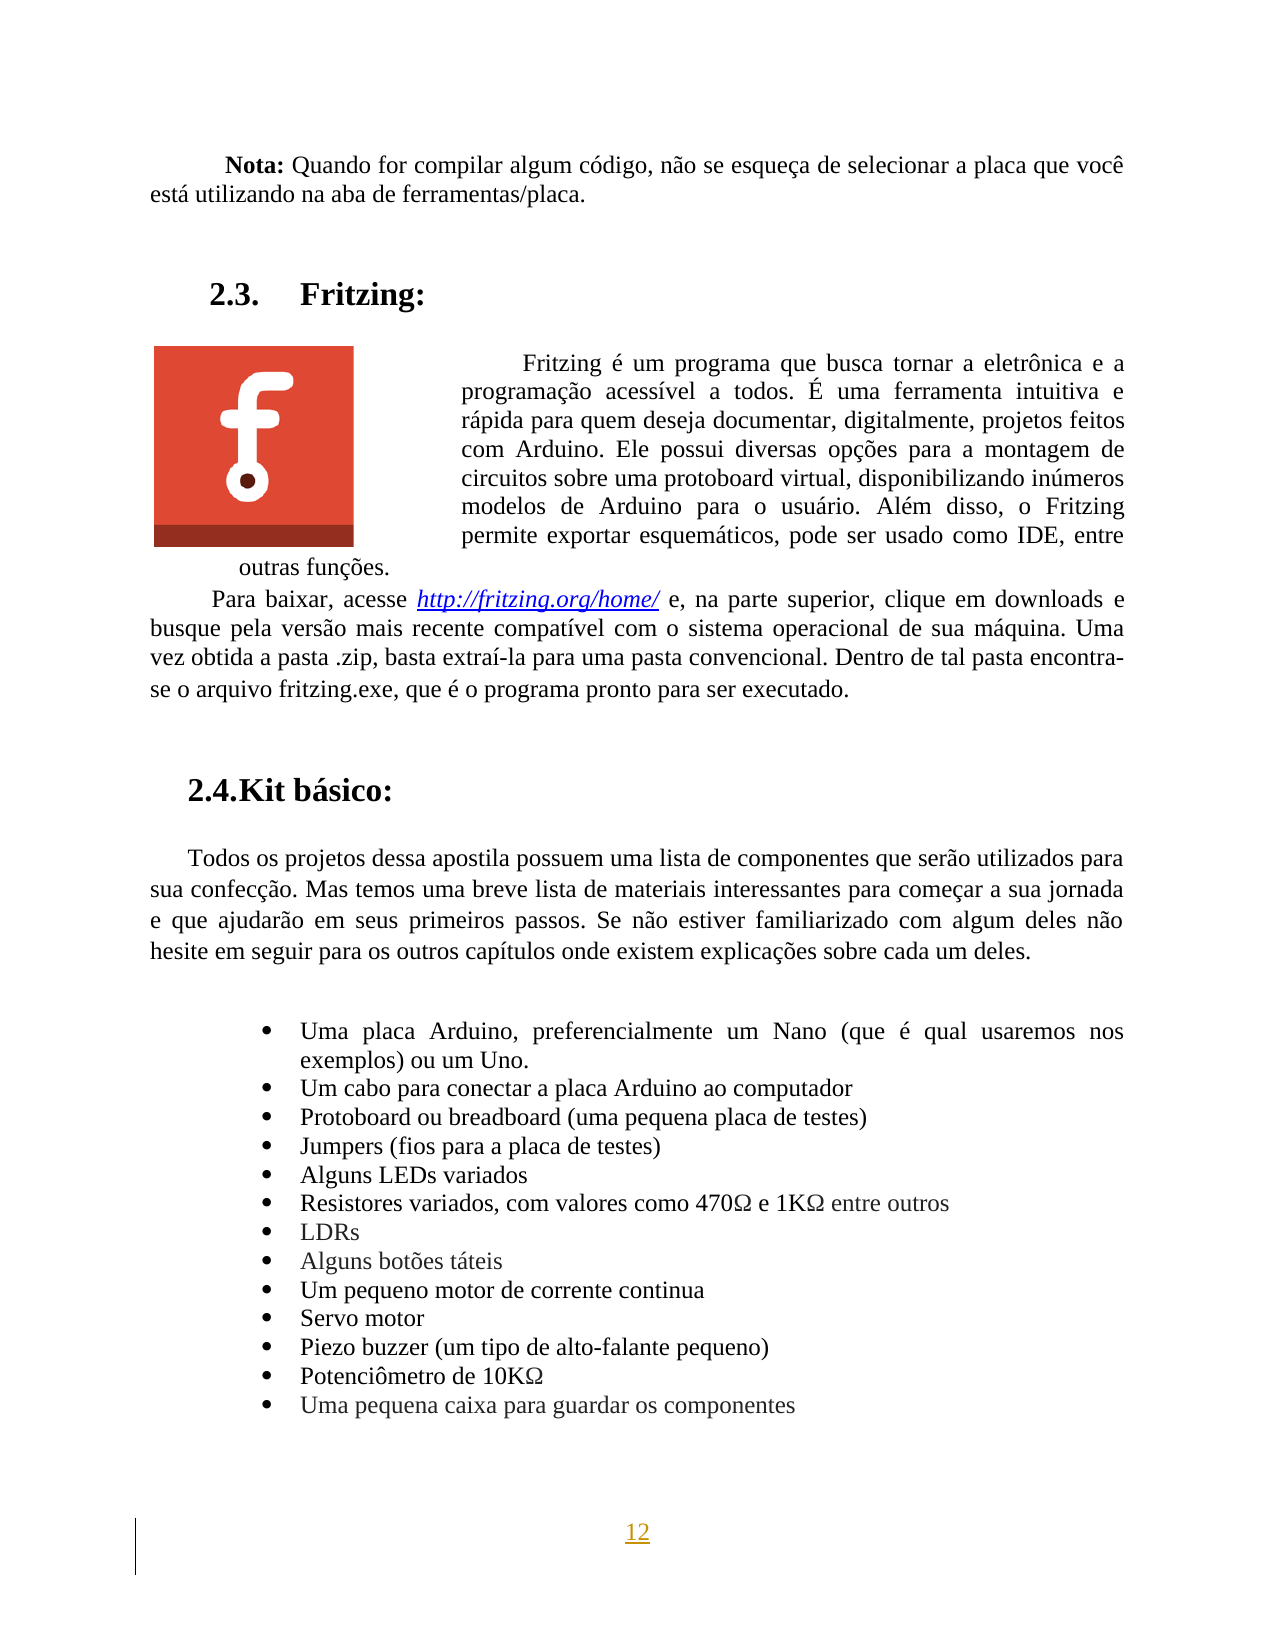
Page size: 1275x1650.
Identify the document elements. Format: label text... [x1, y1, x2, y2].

list Jumpers (fios para a placa de testes) [262, 1131, 1125, 1160]
list LDRs [262, 1217, 1125, 1246]
list Um pequeno motor de corrente continua [262, 1275, 1125, 1303]
list Uma placa Arduino, preferencialmente um Nano (que é qual usaremos nos exemplos) ou um Uno. [262, 1016, 1125, 1073]
list Piezo buzzer (um tipo de alto-falante pequeno) [262, 1332, 1125, 1361]
text Todos os projetos dessa apostila possuem uma lista de componentes que serão utilizados para sua confecção. Mas temos uma breve lista de materiais interessantes para começar a sua jornada e que ajudarão em seus primeiros passos. Se não estiver familiarizado com algum deles não hesite em seguir para os outros capítulos onde existem explicações sobre cada um deles. [150, 843, 1125, 965]
list Potenciômetro de 10KΩ [262, 1361, 1125, 1390]
list Servo motor [262, 1303, 1125, 1332]
list Fritzing: [209, 274, 1125, 313]
list Protoboard ou breadboard (uma pequena placa de testes) [262, 1102, 1125, 1131]
list Alguns LEDs variados [262, 1160, 1125, 1188]
text Nota: Quando for compilar algum código, não se esqueça de selecionar a placa que você está utilizando na aba de ferramentas/placa. [150, 150, 1125, 207]
list Alguns botões táteis [262, 1246, 1125, 1275]
list Um cabo para conectar a placa Arduino ao computador [262, 1073, 1125, 1102]
text Fritzing é um programa que busca tornar a eletrônica e a programação acessível a todos. É uma ferramenta intuitiva e rápida para quem deseja documentar, digitalmente, projetos feitos com Arduino. Ele possui diversas opções para a montagem de circuitos sobre uma protoboard virtual, disponibilizando inúmeros modelos de Arduino para o usuário. Além disso, o Fritzing permite exportar esquemáticos, pode ser usado como IDE, entre outras funções. [239, 348, 1125, 581]
list Resistores variados, com valores como 470Ω e 1KΩ entre outros [262, 1188, 1125, 1217]
picture [154, 346, 354, 547]
list Uma pequena caixa para guardar os componentes [262, 1390, 1125, 1418]
list Kit básico: [187, 770, 1125, 808]
text Para baixar, acesse http://fritzing.org/home/ e, na parte superior, clique em downloads e busque pela versão mais recente compatível com o sistema operacional de sua máquina. Uma vez obtida a pasta .zip, basta extraí-la para uma pasta convencional. Dentro de tal pasta encontra-se o arquivo fritzing.exe, que é o programa pronto para ser executado. [150, 584, 1125, 703]
